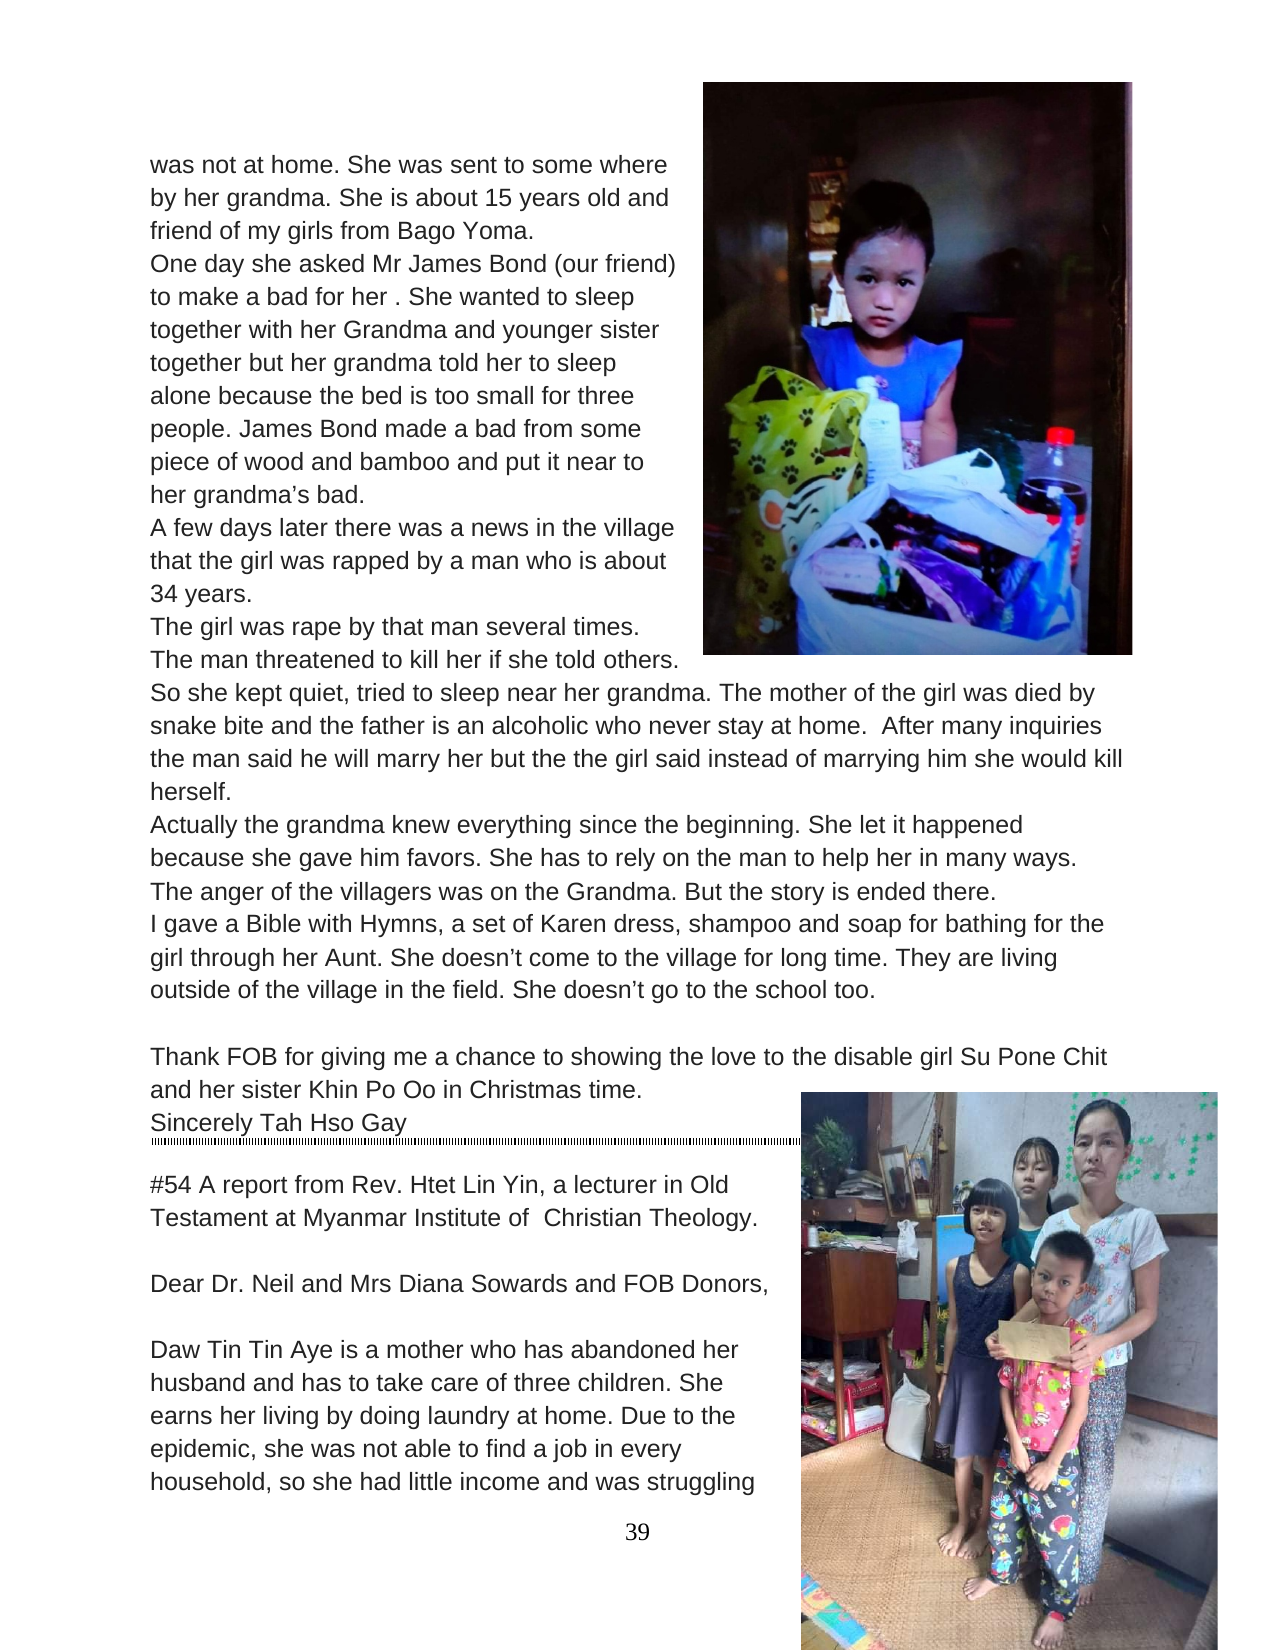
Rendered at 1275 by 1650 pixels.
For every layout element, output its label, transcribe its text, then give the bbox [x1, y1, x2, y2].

picture [801, 1092, 1218, 1650]
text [150, 150, 1125, 1145]
picture [703, 82, 1133, 655]
